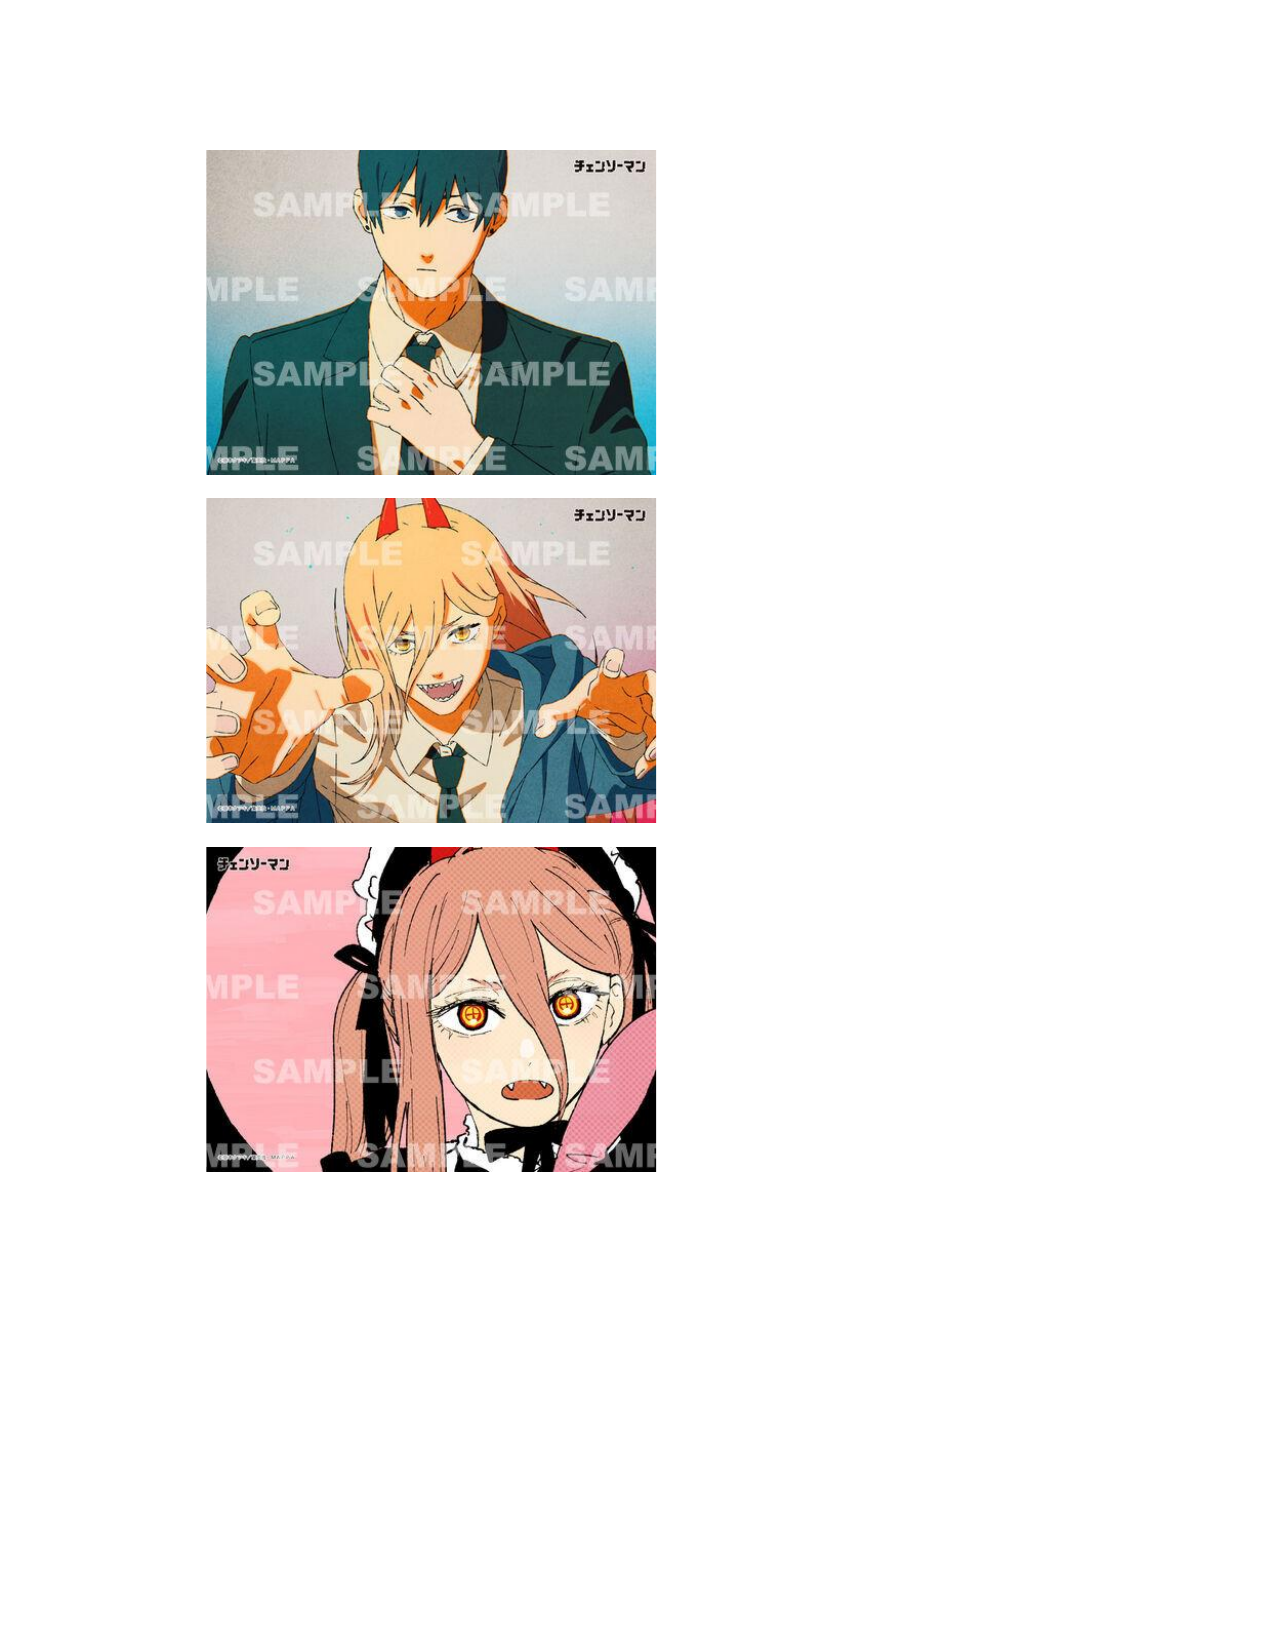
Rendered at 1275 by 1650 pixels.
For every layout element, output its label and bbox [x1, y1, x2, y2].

picture [206, 498, 657, 823]
picture [206, 847, 657, 1172]
picture [206, 150, 657, 475]
